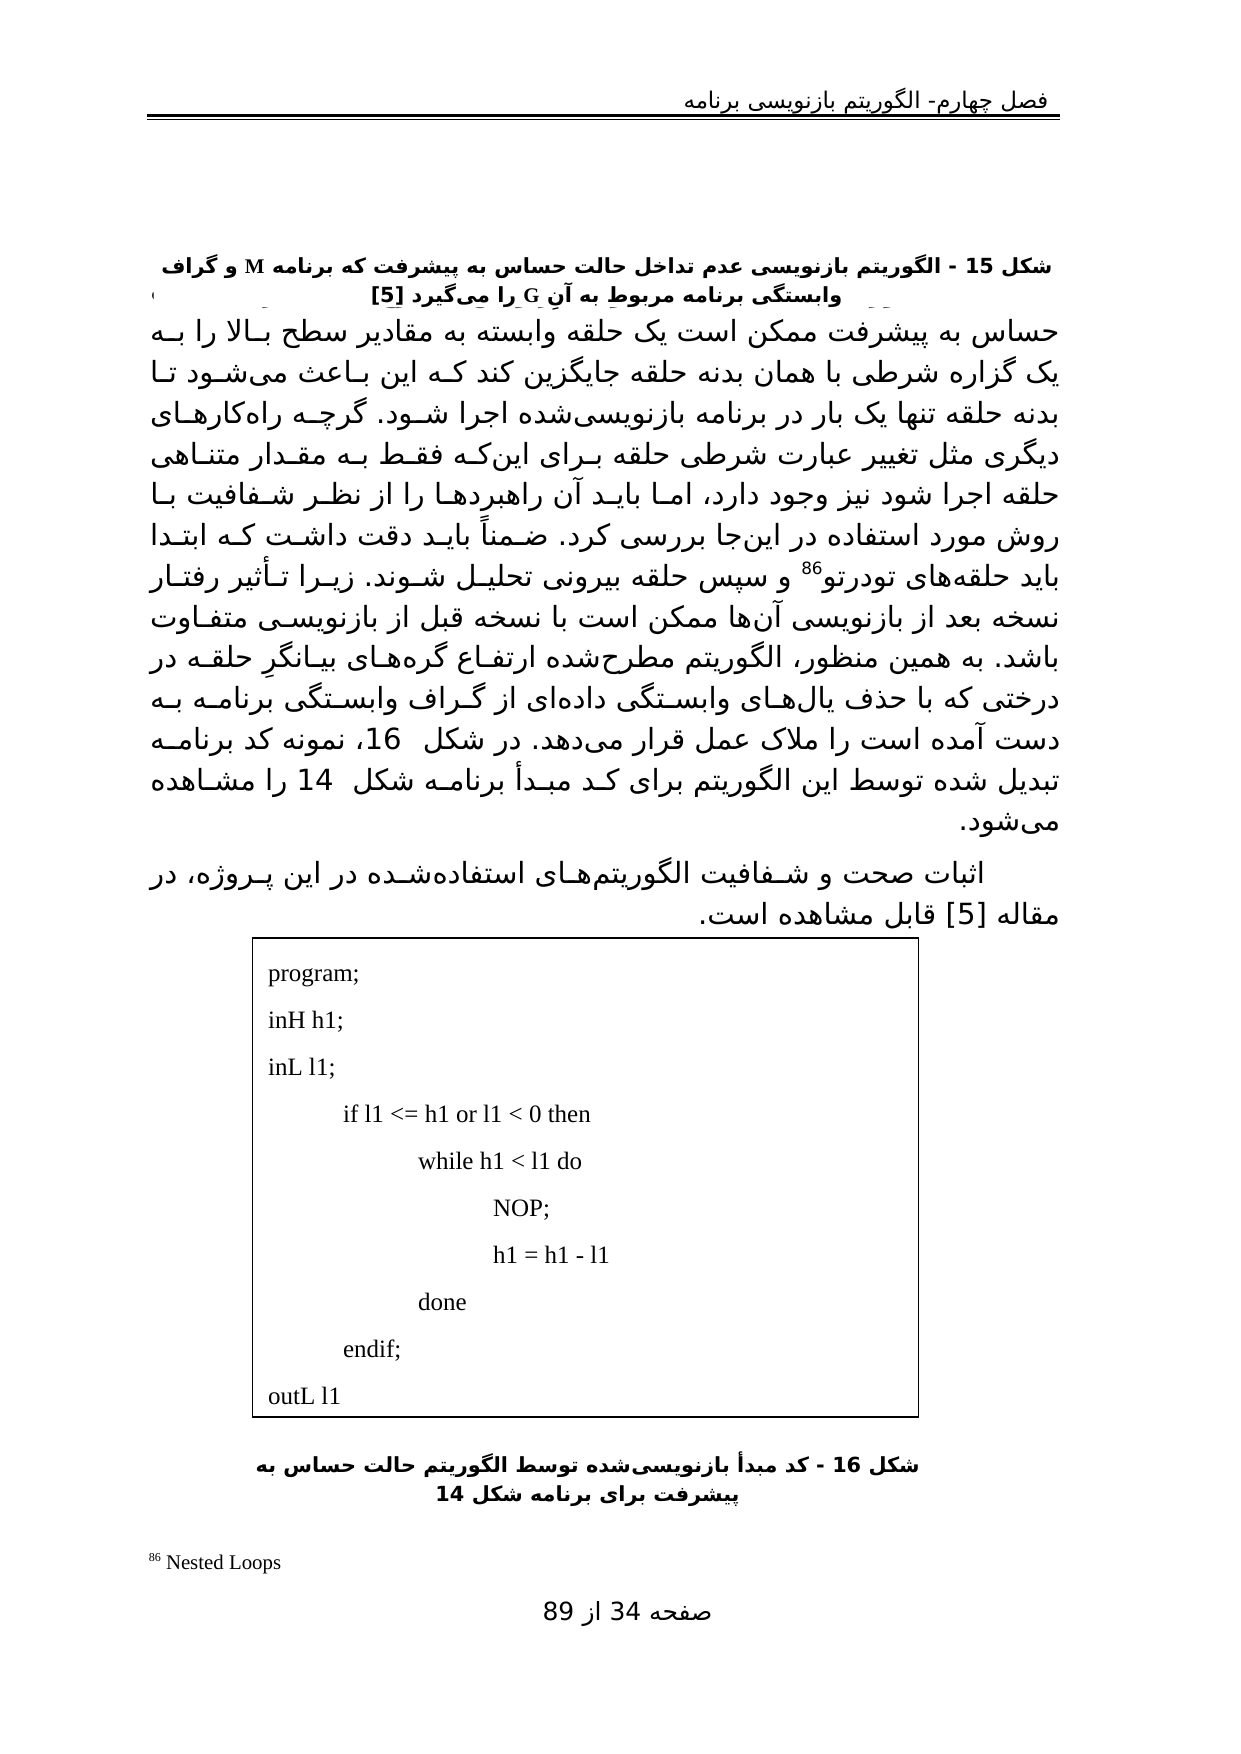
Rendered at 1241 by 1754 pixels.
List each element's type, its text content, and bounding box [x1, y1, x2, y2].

text اثبات صحت و شفافیت الگوریتم‌های استفاده‌شده در این پروژه، در مقاله [5] قابل مشاهده است. [150, 857, 1060, 931]
text همان‌طور که مشاهده می‌شود، بازنویس مطرح شده برای حالت حساس به پیشرفت ممکن است یک حلقه وابسته به مقادیر سطح بالا را به یک گزاره شرطی با همان بدنه حلقه جایگزین کند که این باعث می‌شود تا بدنه حلقه تنها یک بار در برنامه بازنویسی‌شده اجرا شود. گرچه راه‌کارهای دیگری مثل تغییر عبارت شرطی حلقه برای این‌که فقط به مقدار متناهی حلقه اجرا شود نیز وجود دارد، اما باید آن راهبردها را از نظر شفافیت با روش مورد استفاده در این‌جا بررسی کرد. ضمناً باید دقت داشت که ابتدا باید حلقه‌های تودرتو و سپس حلقه بیرونی تحلیل ‌شوند. زیرا تأثیر رفتار نسخه بعد از بازنویسی آن‌ها ممکن است با نسخه قبل از بازنویسی متفاوت باشد. به همین منظور، الگوریتم مطرح‌شده ارتفاع گره‌های بیانگرِ حلقه در درختی که با حذف یال‌های وابستگی داده‌ای از گراف وابستگی برنامه به دست‌ آمده است را ملاک عمل قرار می‌دهد. در شکل 16، نمونه کد برنامه تبدیل شده توسط این الگوریتم برای کد مبدأ برنامه شکل 14 را مشاهده می‌شود. [150, 274, 1060, 837]
